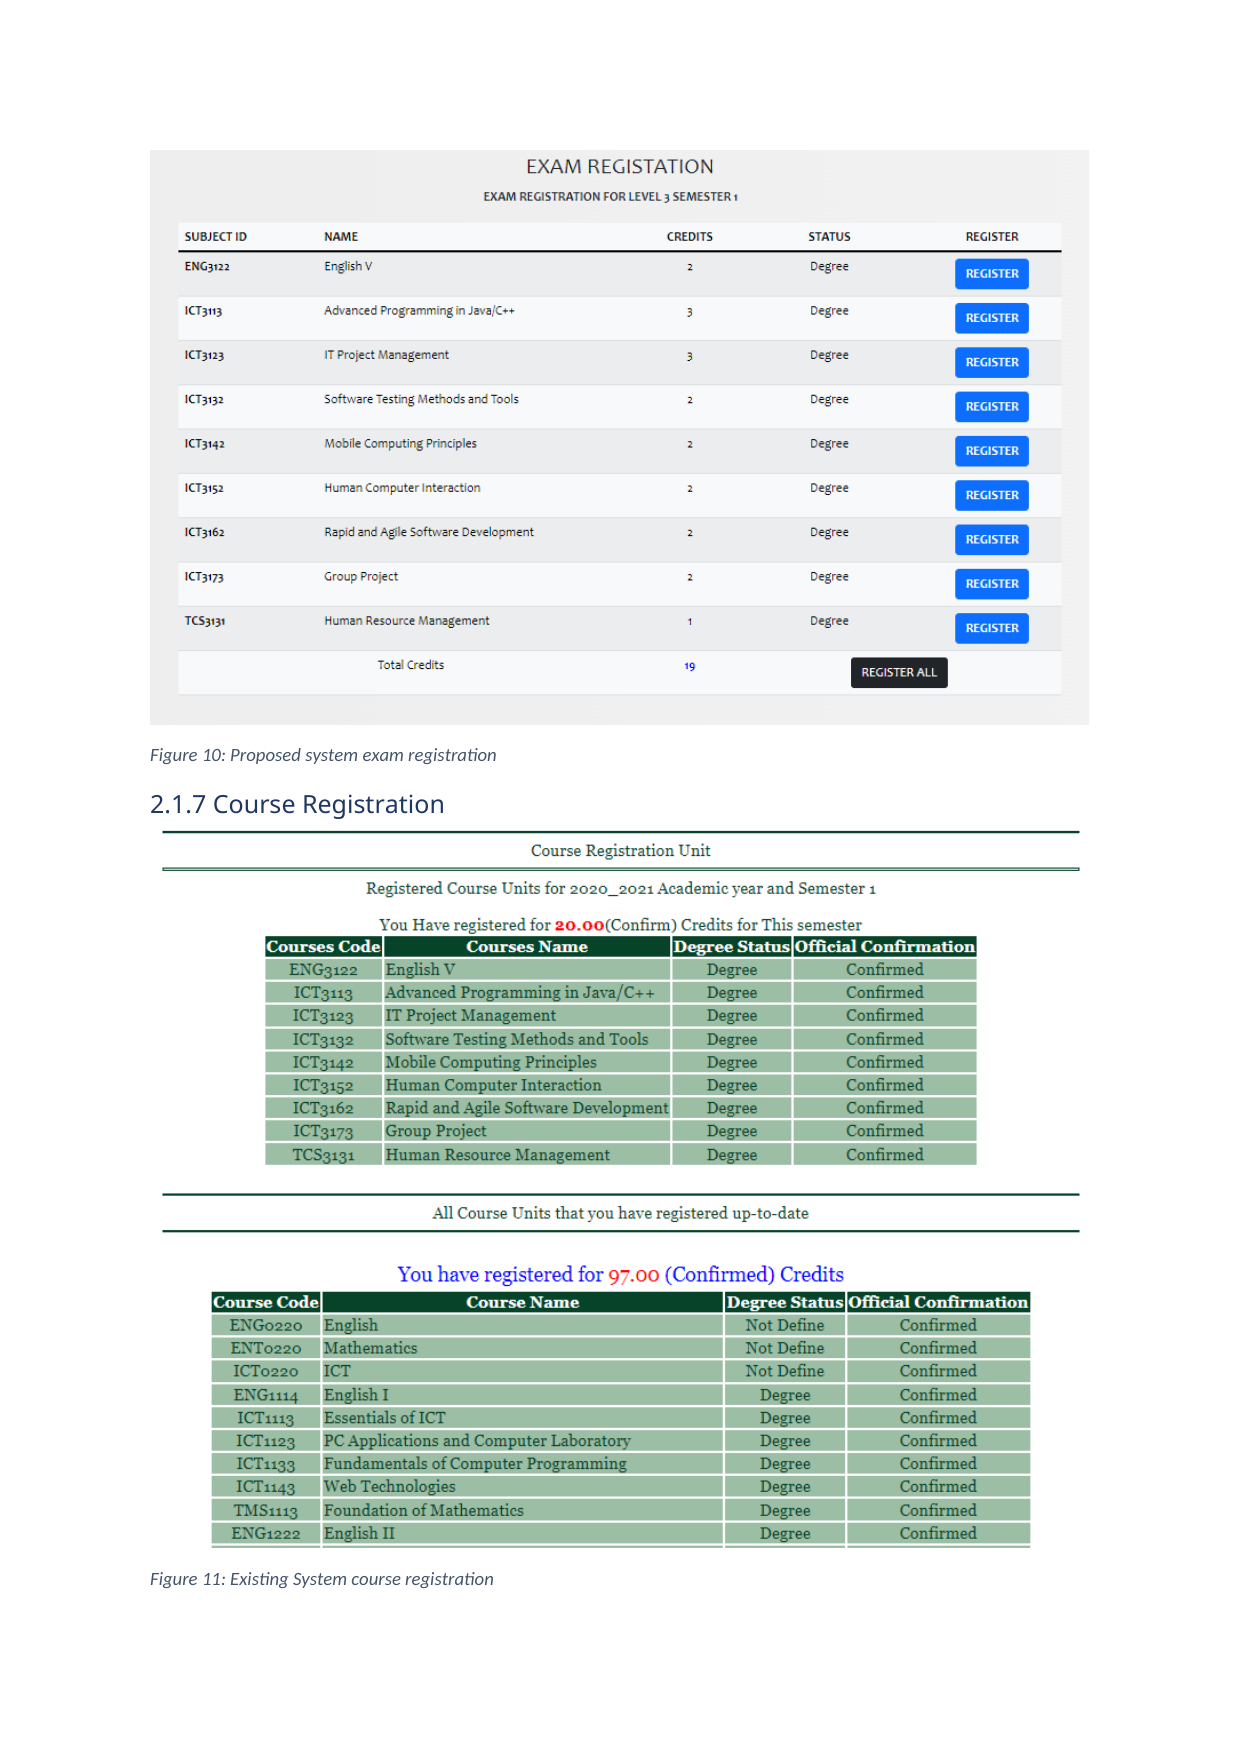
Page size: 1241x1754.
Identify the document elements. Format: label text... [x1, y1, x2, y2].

picture [150, 823, 1091, 1548]
subtitle 2.1.7 Course Registration [150, 787, 1090, 821]
text Figure 11: Existing System course registration [150, 1567, 1090, 1590]
picture [150, 150, 1090, 725]
text Figure 10: Proposed system exam registration [150, 743, 1090, 766]
